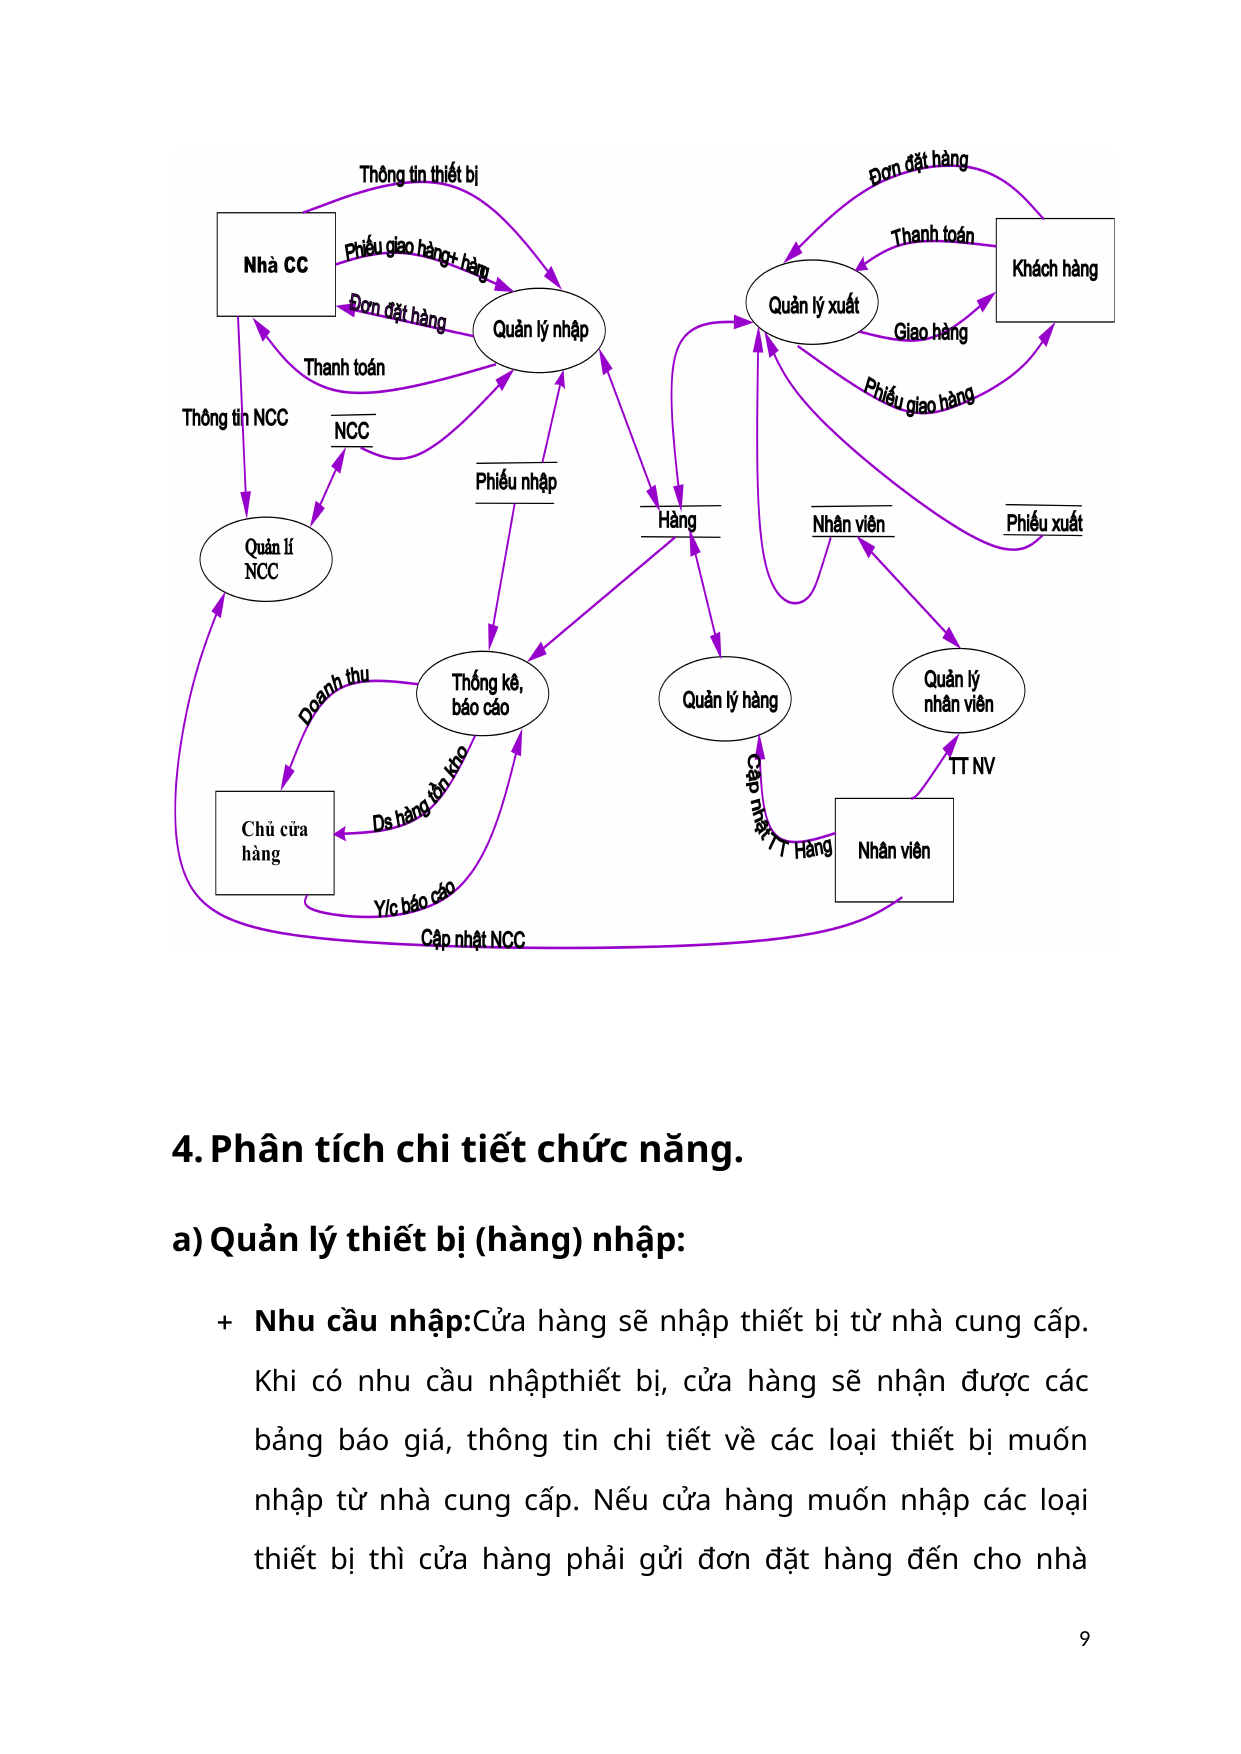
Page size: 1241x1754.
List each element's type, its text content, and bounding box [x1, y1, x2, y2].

text Phân tích chi tiết chức năng. [172, 1123, 1090, 1174]
picture [174, 150, 1115, 951]
text Quản lý thiết bị (hàng) nhập: [172, 1216, 1090, 1261]
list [216, 1301, 1090, 1578]
